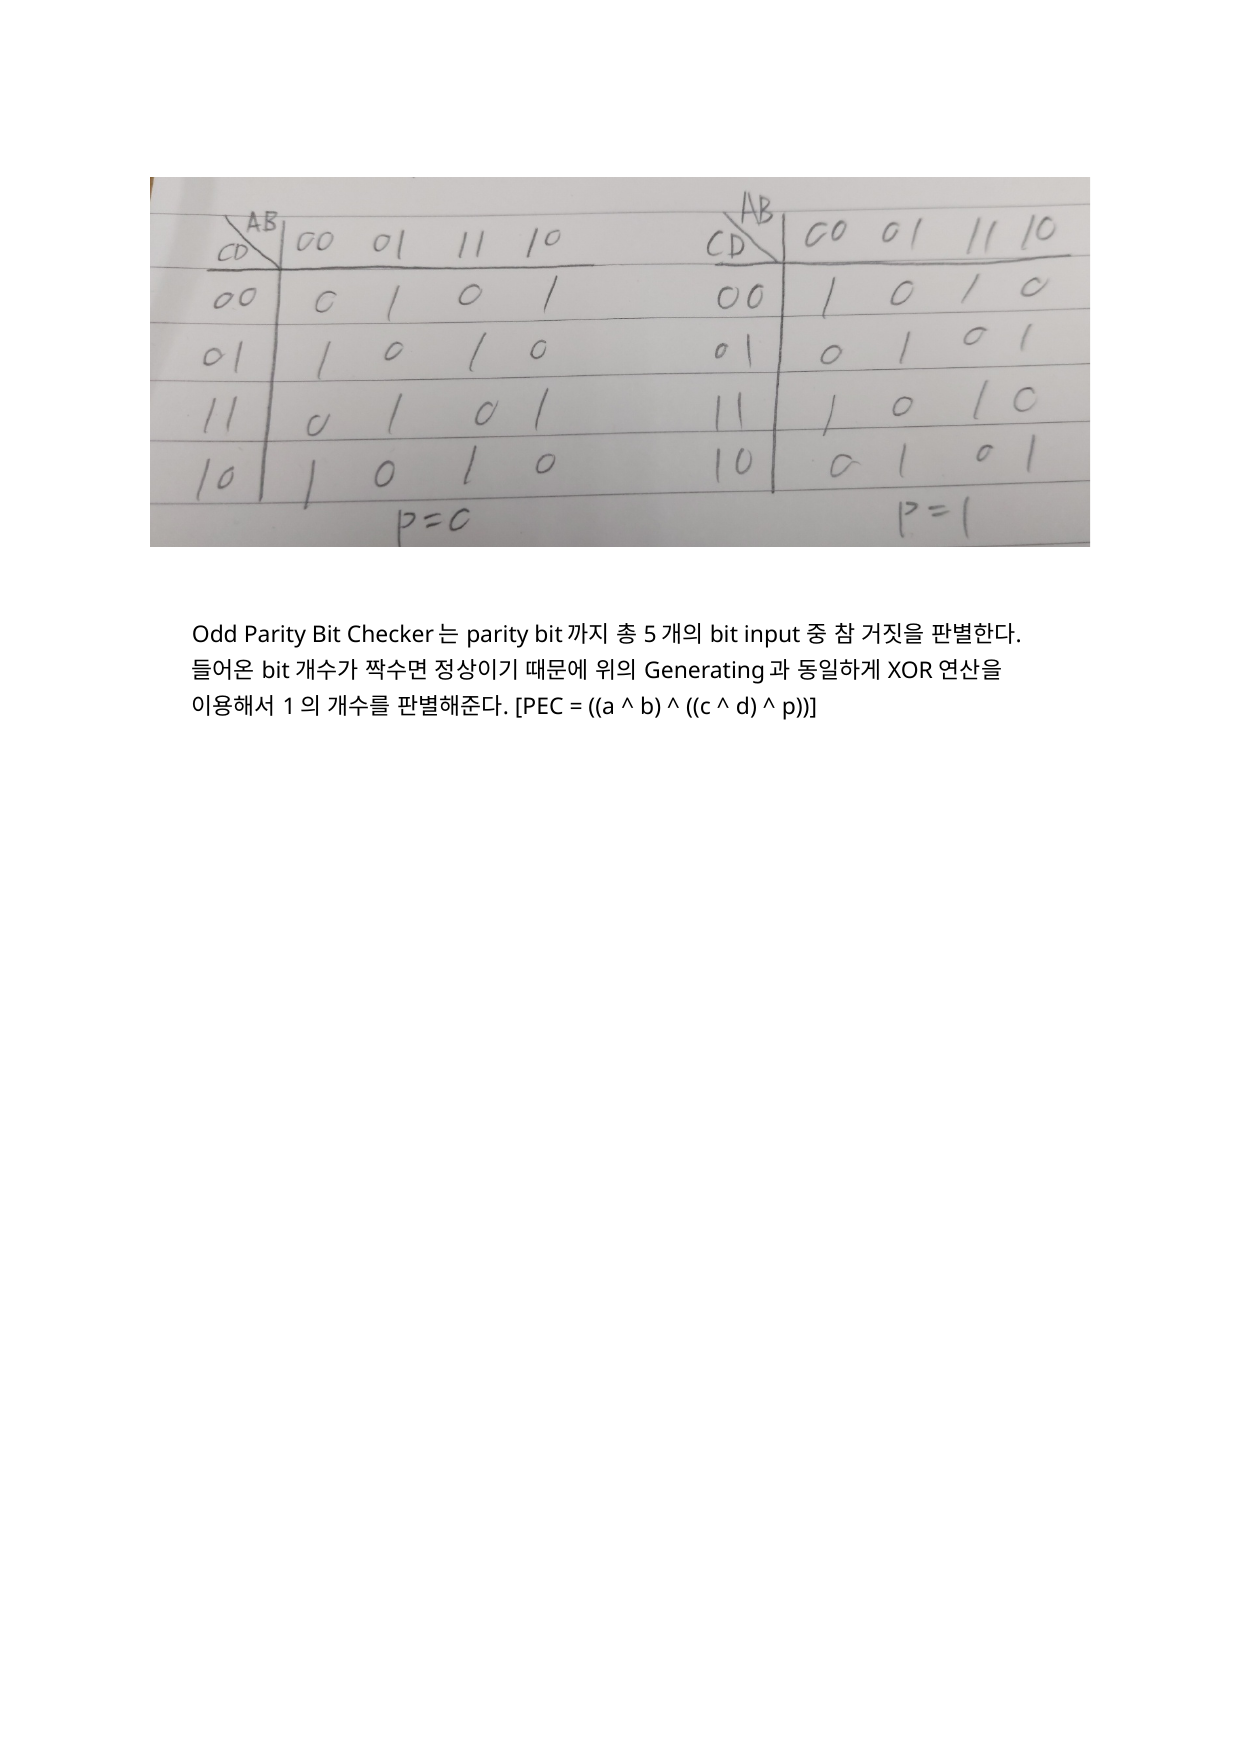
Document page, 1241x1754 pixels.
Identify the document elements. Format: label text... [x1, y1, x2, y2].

picture [150, 177, 1091, 547]
text Odd Parity Bit Checker는 parity bit까지 총 5개의 bit input 중 참 거짓을 판별한다. 들어온 bit 개수가 짝수면 정상이기 때문에 위의 Generating과 동일하게 XOR 연산을 이용해서 1의 개수를 판별해준다. [PEC = ((a ^ b) ^ ((c ^ d) ^ p))] [192, 616, 1090, 721]
